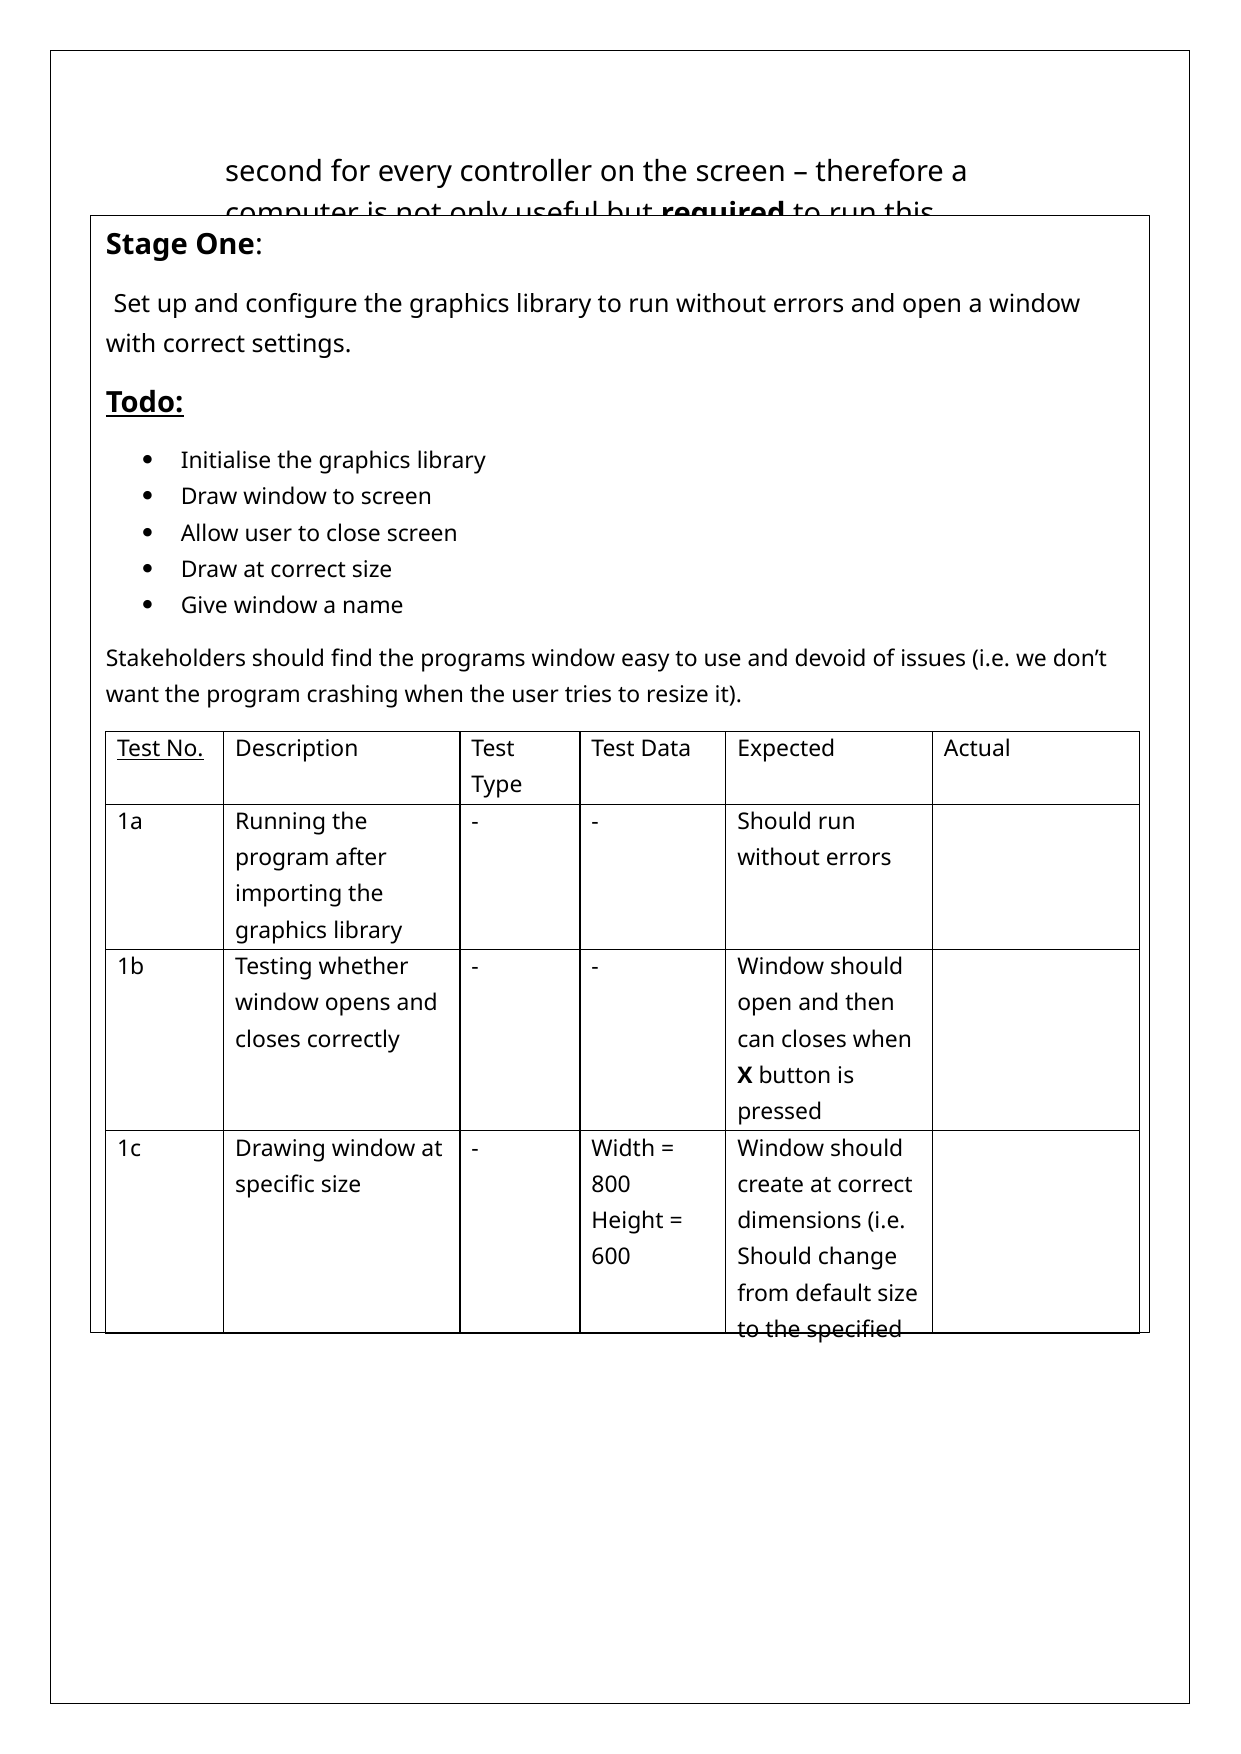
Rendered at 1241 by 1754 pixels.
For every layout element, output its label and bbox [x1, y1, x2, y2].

list [187, 150, 1090, 215]
